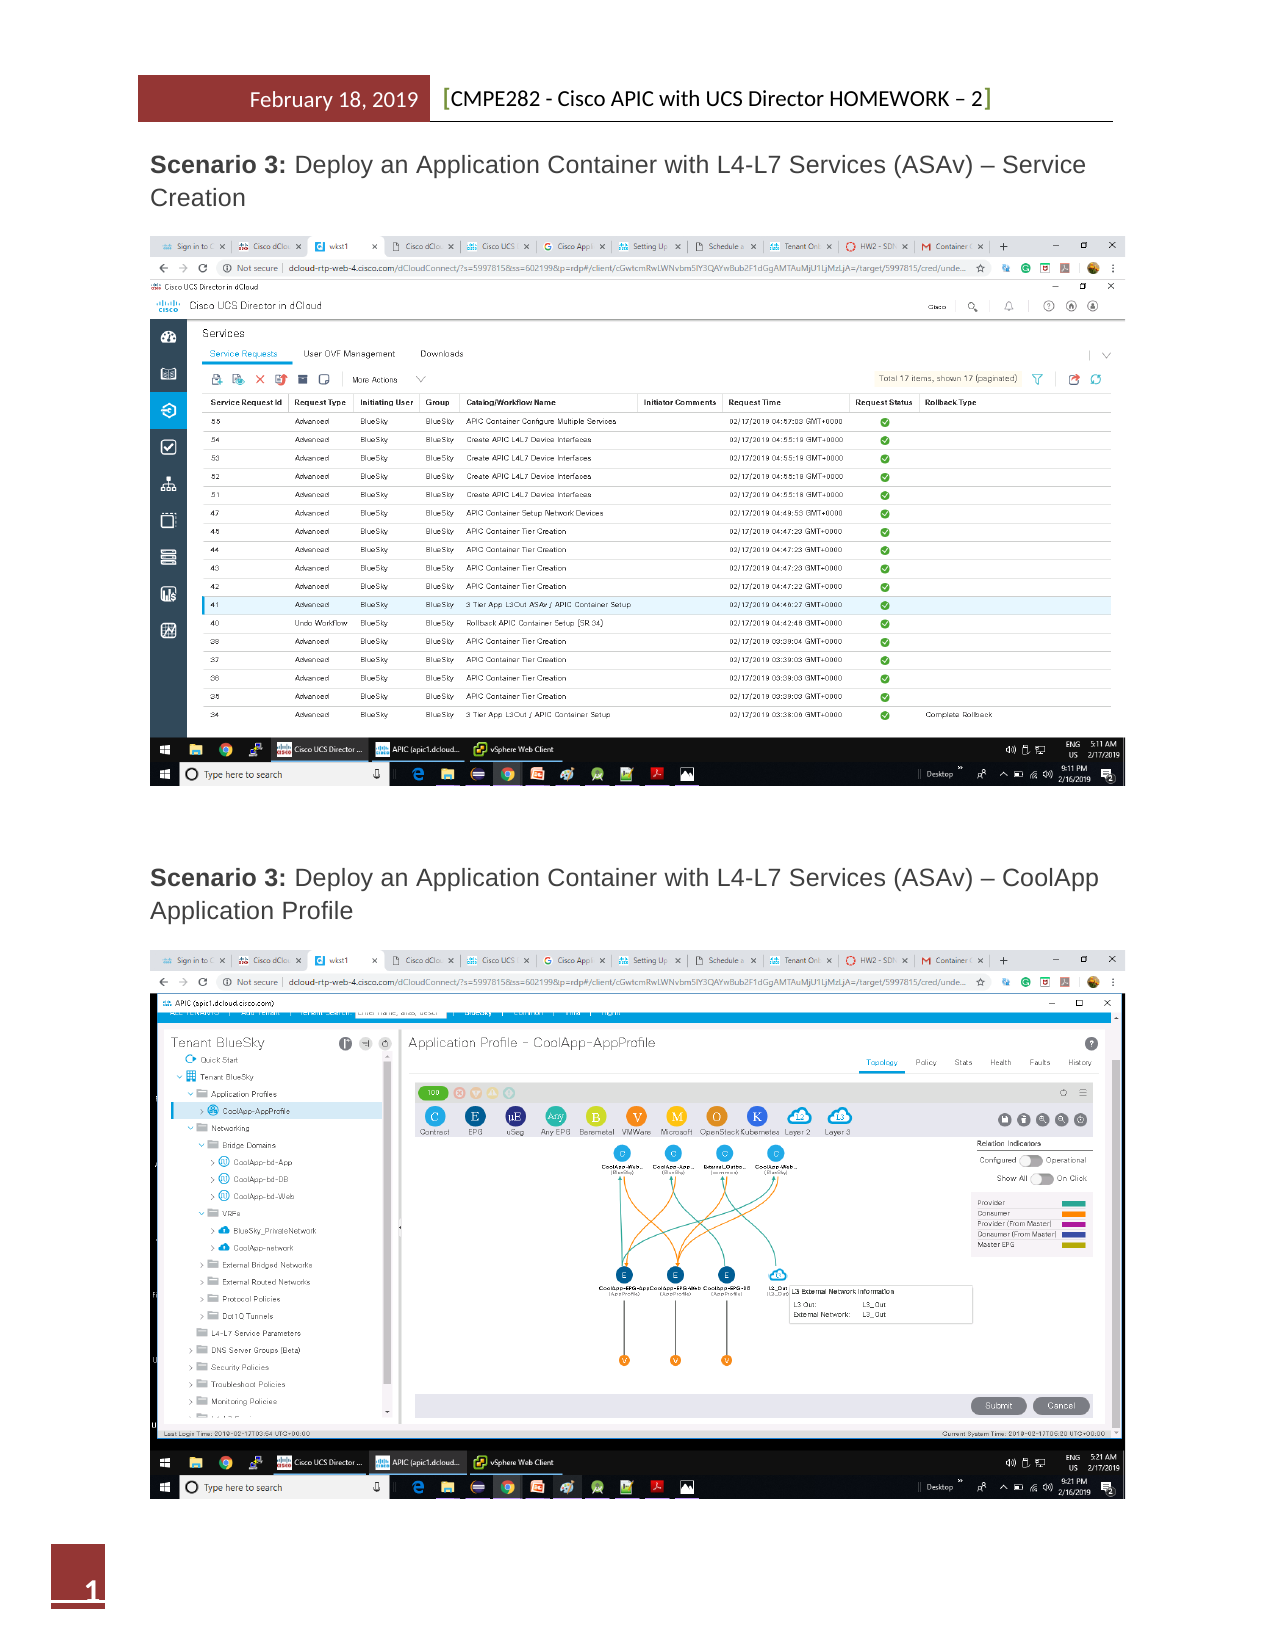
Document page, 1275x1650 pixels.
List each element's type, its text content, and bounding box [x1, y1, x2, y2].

picture [150, 236, 1125, 786]
text Scenario 3: Deploy an Application Container with L4-L7 Services (ASAv) – Service Creation [150, 150, 1125, 212]
text Scenario 3: Deploy an Application Container with L4-L7 Services (ASAv) – CoolApp Application Profile [150, 863, 1125, 925]
picture [150, 950, 1125, 1499]
picture [162, 407, 168, 414]
